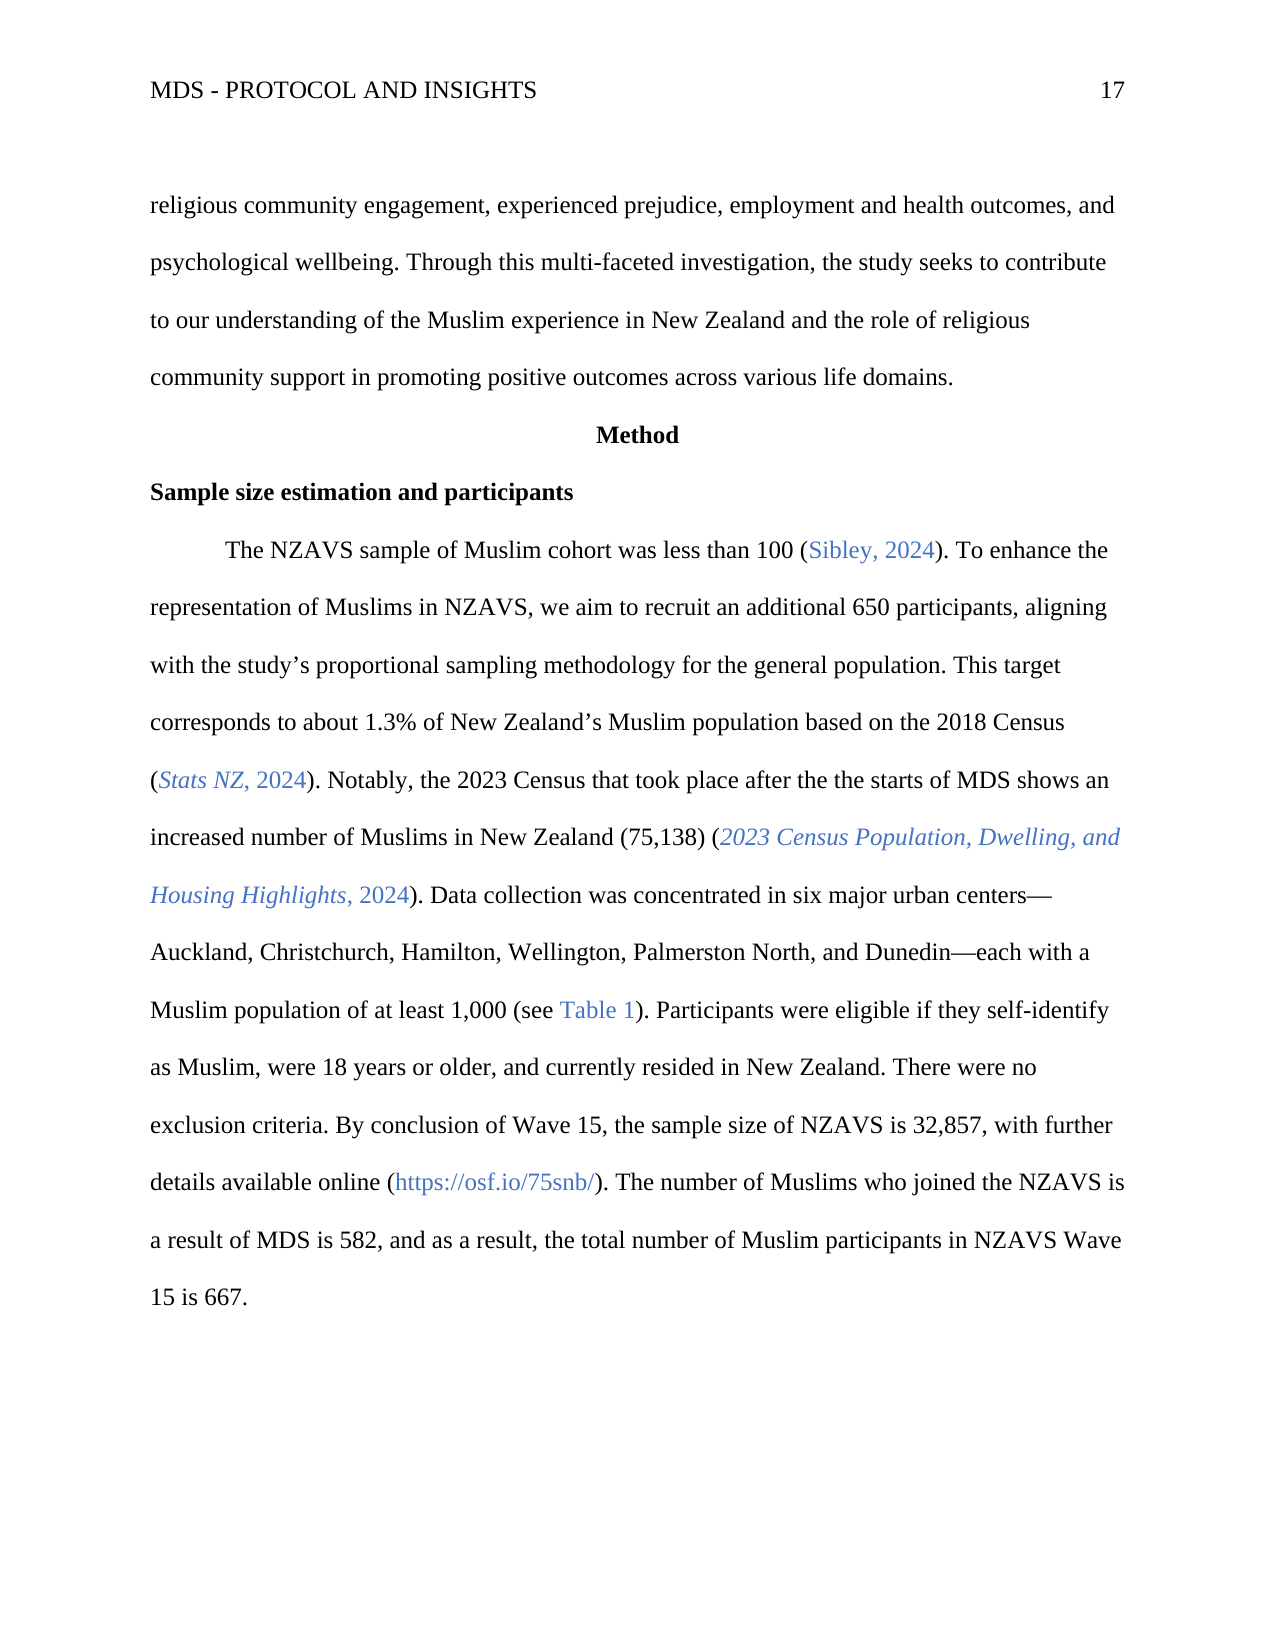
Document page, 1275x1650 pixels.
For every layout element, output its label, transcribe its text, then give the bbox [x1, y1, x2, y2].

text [150, 190, 1125, 391]
text The NZAVS sample of Muslim cohort was less than 100 (Sibley, 2024). To enhance the representation of Muslims in NZAVS, we aim to recruit an additional 650 participants, aligning with the study’s proportional sampling methodology for the general population. This target corresponds to about 1.3% of New Zealand’s Muslim population based on the 2018 Census (Stats NZ, 2024). Notably, the 2023 Census that took place after the the starts of MDS shows an increased number of Muslims in New Zealand (75,138) (2023 Census Population, Dwelling, and Housing Highlights, 2024). Data collection was concentrated in six major urban centers—Auckland, Christchurch, Hamilton, Wellington, Palmerston North, and Dunedin—each with a Muslim population of at least 1,000 (see Table 1). Participants were eligible if they self-identify as Muslim, were 18 years or older, and currently resided in New Zealand. There were no exclusion criteria. By conclusion of Wave 15, the sample size of NZAVS is 32,857, with further details available online (https://osf.io/75snb/). The number of Muslims who joined the NZAVS is a result of MDS is 582, and as a result, the total number of Muslim participants in NZAVS Wave 15 is 667. [150, 535, 1125, 1311]
subtitle Method [150, 420, 1125, 449]
subtitle Sample size estimation and participants [150, 477, 1125, 506]
